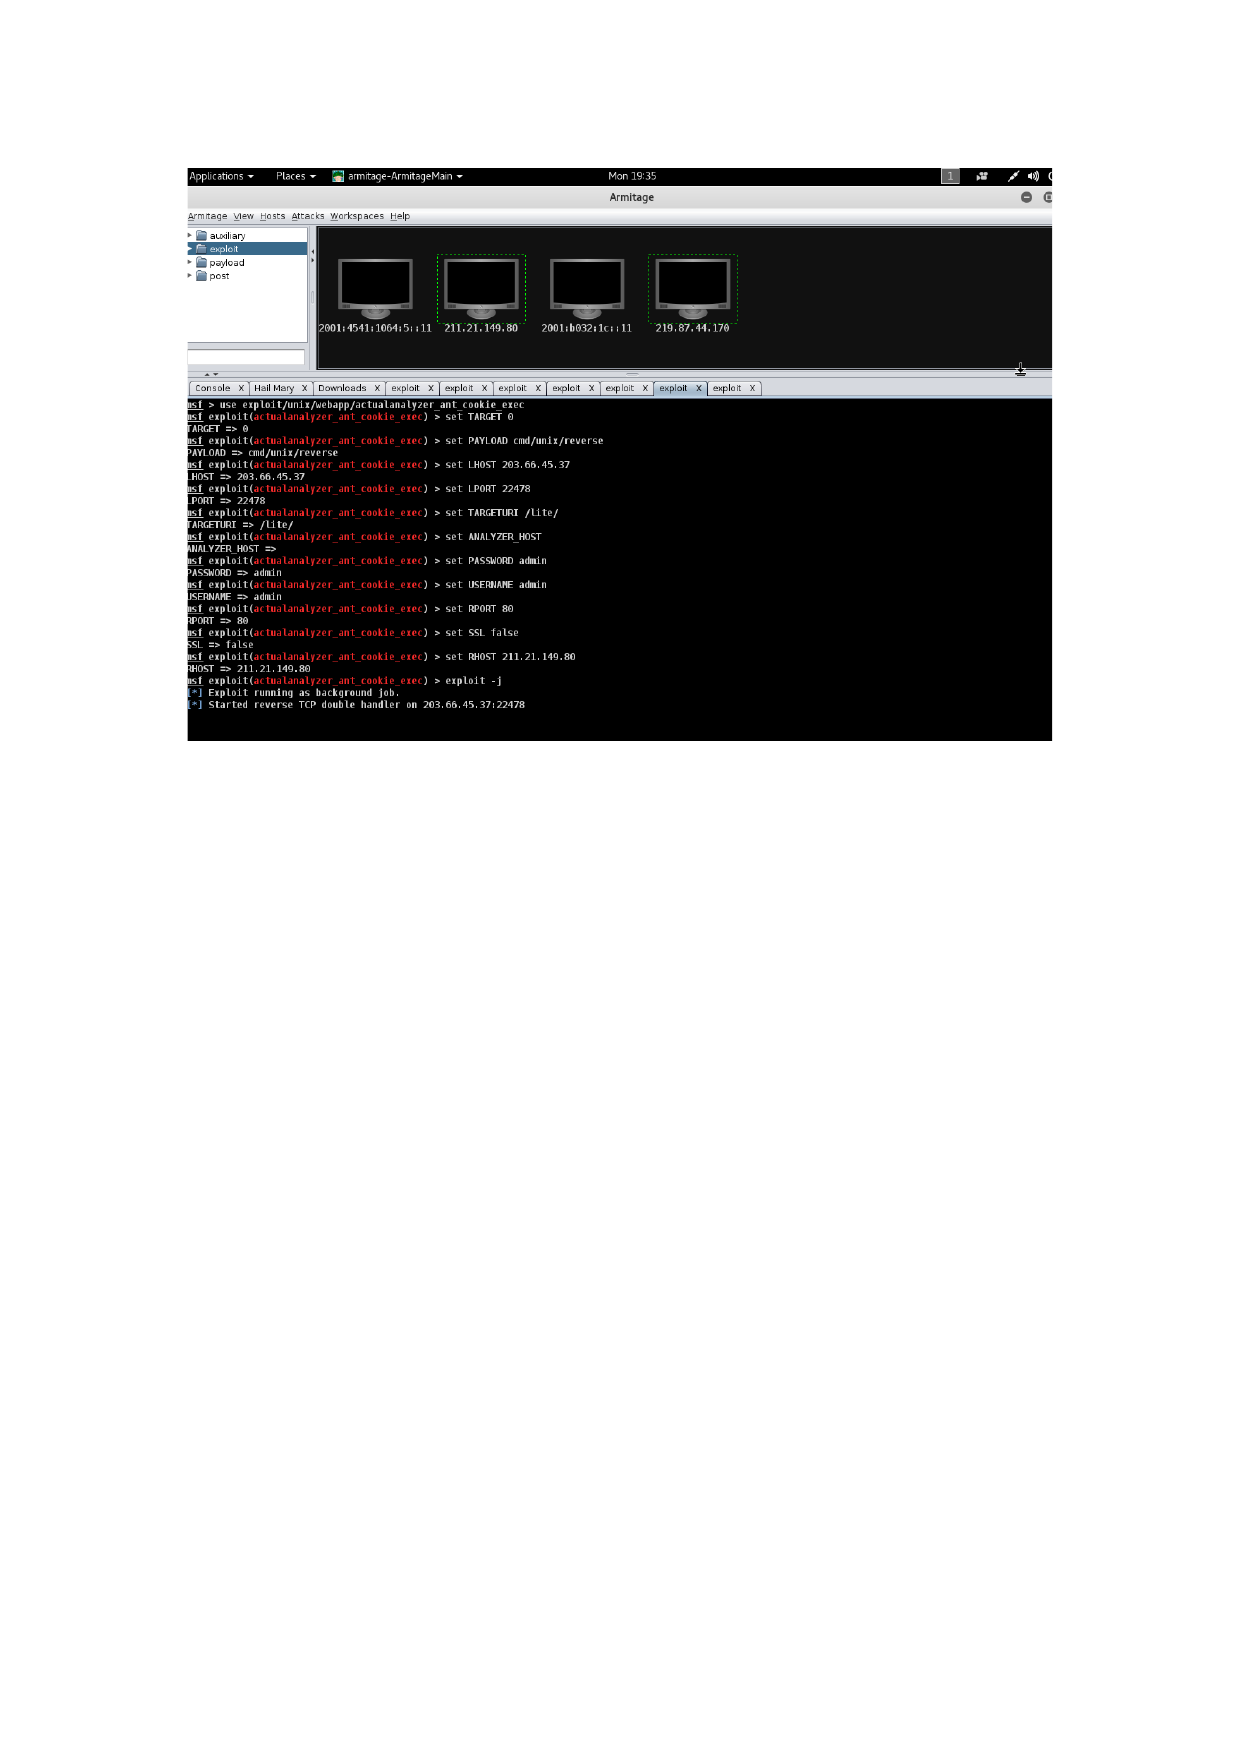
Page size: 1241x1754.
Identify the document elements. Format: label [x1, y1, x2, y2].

picture [187, 168, 1053, 741]
